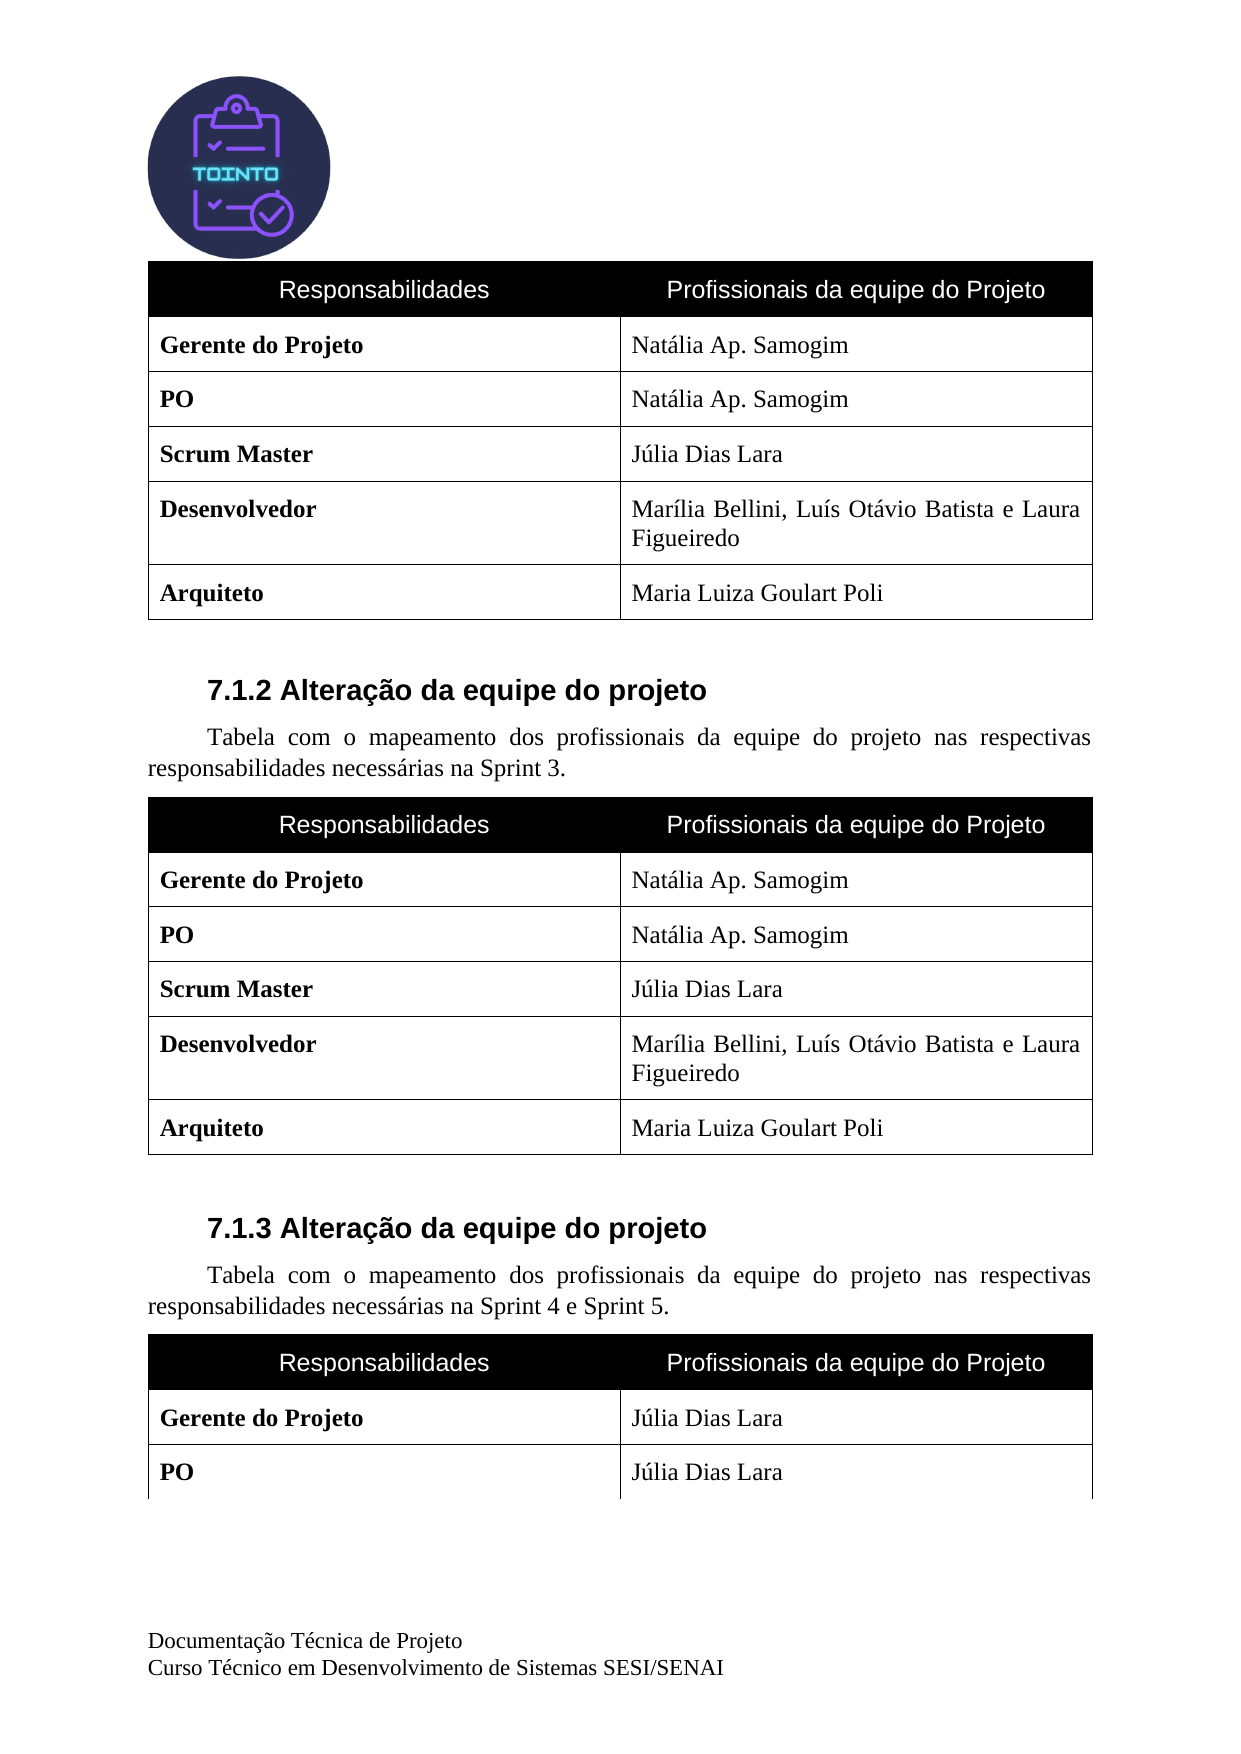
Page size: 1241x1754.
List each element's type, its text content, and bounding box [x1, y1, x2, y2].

text 7.1.3 Alteração da equipe do projeto [148, 1211, 1092, 1245]
table_cell Scrum Master [149, 962, 620, 1016]
table_header Responsabilidades [149, 798, 620, 851]
table_cell Marília Bellini, Luís Otávio Batista e Laura Figueiredo [621, 1017, 1092, 1099]
table_header Profissionais da equipe do Projeto [621, 263, 1092, 316]
table_cell Marília Bellini, Luís Otávio Batista e Laura Figueiredo [621, 482, 1092, 564]
table_cell Natália Ap. Samogim [621, 372, 1092, 426]
table_cell Natália Ap. Samogim [621, 317, 1092, 371]
table_cell Júlia Dias Lara [621, 1390, 1092, 1444]
table_cell Júlia Dias Lara [621, 1445, 1092, 1499]
table_header Responsabilidades [149, 1335, 620, 1389]
table_header Profissionais da equipe do Projeto [621, 1335, 1092, 1389]
table_cell PO [149, 907, 620, 961]
table_cell PO [149, 372, 620, 426]
text Tabela com o mapeamento dos profissionais da equipe do projeto nas respectivas responsabilidades necessárias na Sprint 3. [148, 722, 1092, 782]
table_cell Arquiteto [149, 565, 620, 619]
table_cell Natália Ap. Samogim [621, 853, 1092, 906]
text Tabela com o mapeamento dos profissionais da equipe do projeto nas respectivas responsabilidades necessárias na Sprint 4 e Sprint 5. [148, 1260, 1092, 1319]
table_header Responsabilidades [149, 263, 620, 316]
text 7.1.2 Alteração da equipe do projeto [148, 673, 1092, 707]
picture [147, 73, 336, 261]
table_cell Desenvolvedor [149, 482, 620, 564]
table_cell Scrum Master [149, 427, 620, 481]
table_cell Natália Ap. Samogim [621, 907, 1092, 961]
table_cell PO [149, 1445, 620, 1499]
table_cell Maria Luiza Goulart Poli [621, 1100, 1092, 1154]
table_cell Gerente do Projeto [149, 853, 620, 906]
table_cell Arquiteto [149, 1100, 620, 1154]
table_cell Júlia Dias Lara [621, 427, 1092, 481]
table_cell Maria Luiza Goulart Poli [621, 565, 1092, 619]
table_cell Júlia Dias Lara [621, 962, 1092, 1016]
table_cell Gerente do Projeto [149, 1390, 620, 1444]
table_cell Desenvolvedor [149, 1017, 620, 1099]
table_header Profissionais da equipe do Projeto [621, 798, 1092, 851]
table_cell Gerente do Projeto [149, 317, 620, 371]
